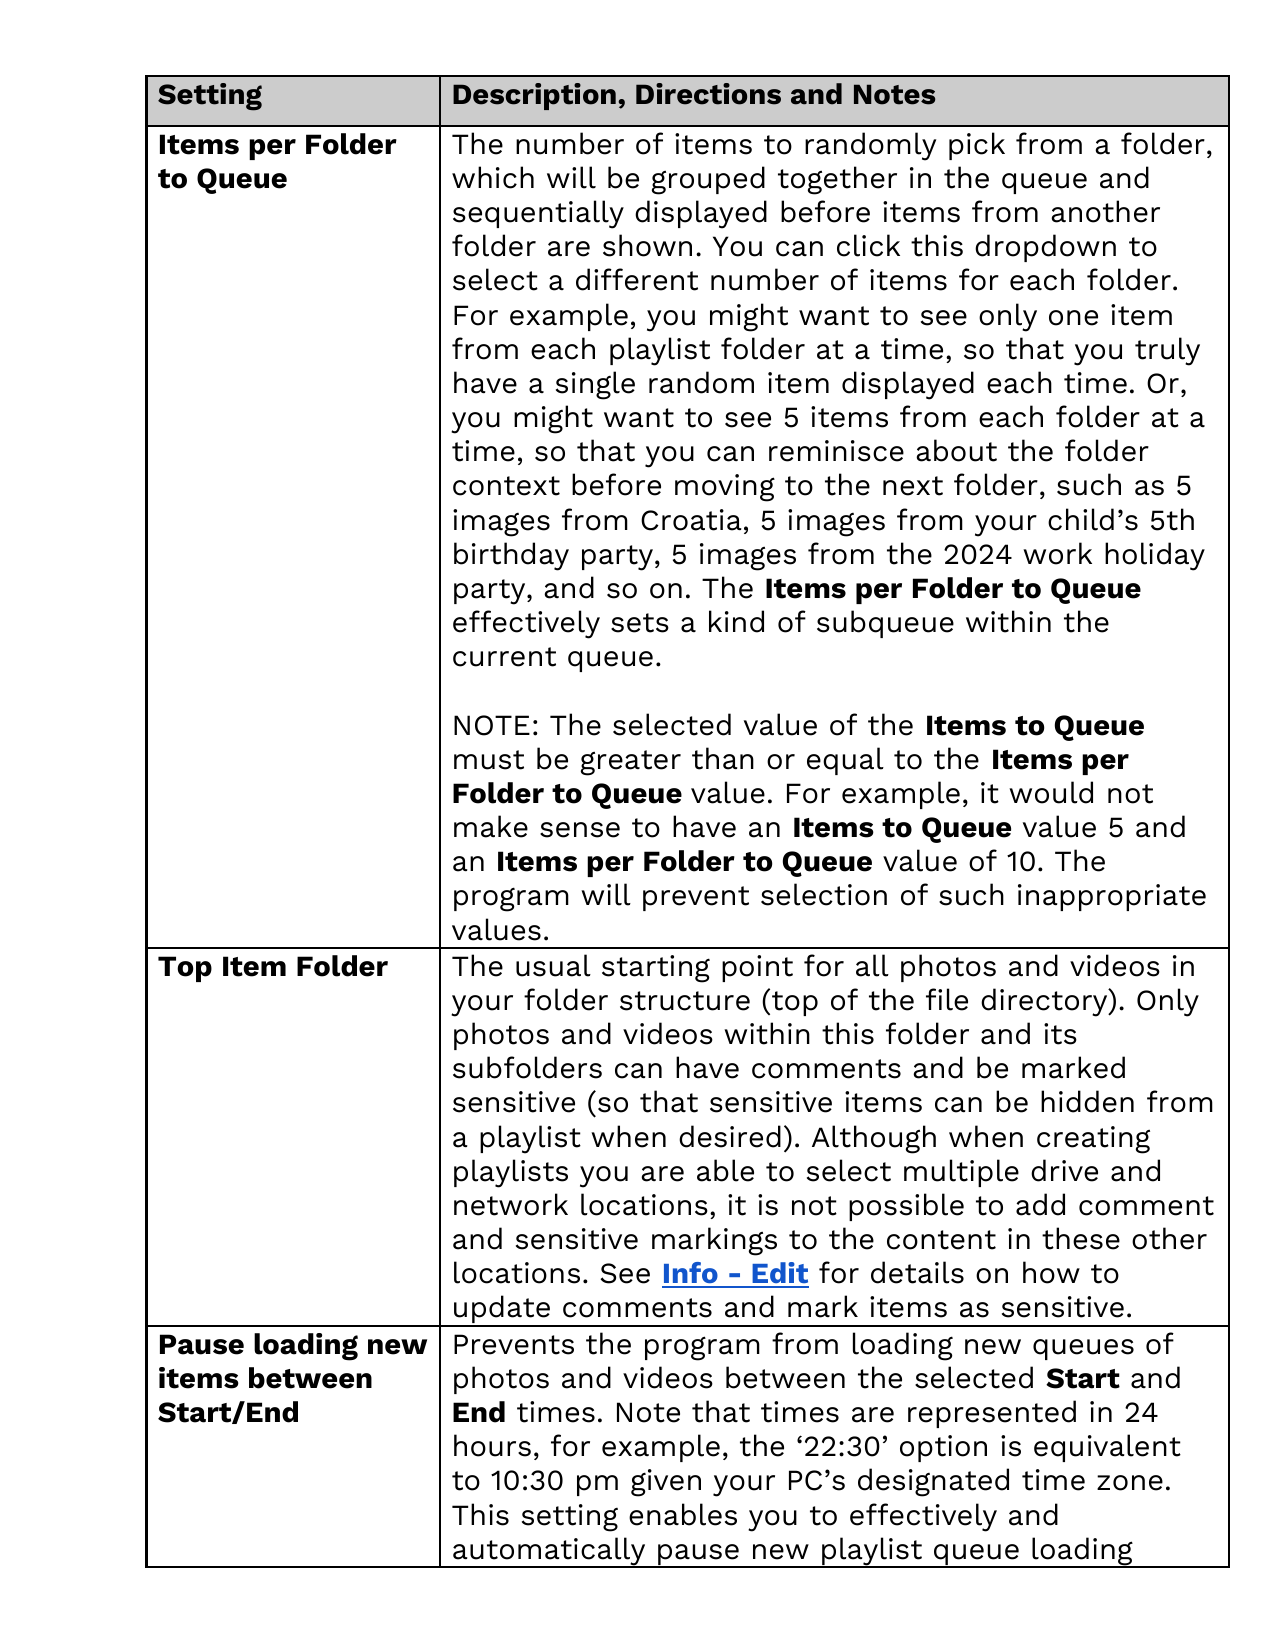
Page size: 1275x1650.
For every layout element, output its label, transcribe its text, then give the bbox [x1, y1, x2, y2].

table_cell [148, 1327, 439, 1566]
table_header Setting [148, 77, 439, 125]
table_cell The number of items to randomly pick from a folder, which will be grouped together in the queue and sequentially displayed before items from another folder are shown. You can click this dropdown to select a different number of items for each folder. For example, you might want to see only one item from each playlist folder at a time, so that you truly have a single random item displayed each time. Or, you might want to see 5 items from each folder at a time, so that you can reminisce about the folder context before moving to the next folder, such as 5 images from Croatia, 5 images from your child’s 5th birthday party, 5 images from the 2024 work holiday party, and so on. The Items per Folder to Queue effectively sets a kind of subqueue within the current queue. NOTE: The selected value of the Items to Queue must be greater than or equal to the Items per Folder to Queue value. For example, it would not make sense to have an Items to Queue value 5 and an Items per Folder to Queue value of 10. The program will prevent selection of such inappropriate values. [441, 127, 1228, 947]
table_header Description, Directions and Notes [441, 77, 1228, 125]
table_cell The usual starting point for all photos and videos in your folder structure (top of the file directory). Only photos and videos within this folder and its subfolders can have comments and be marked sensitive (so that sensitive items can be hidden from a playlist when desired). Although when creating playlists you are able to select multiple drive and network locations, it is not possible to add comment and sensitive markings to the content in these other locations. See Info - Edit for details on how to update comments and mark items as sensitive. [441, 949, 1228, 1325]
table_cell Top Item Folder [148, 949, 439, 1325]
table_cell Items per Folder to Queue [148, 127, 439, 947]
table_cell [441, 1327, 1228, 1566]
